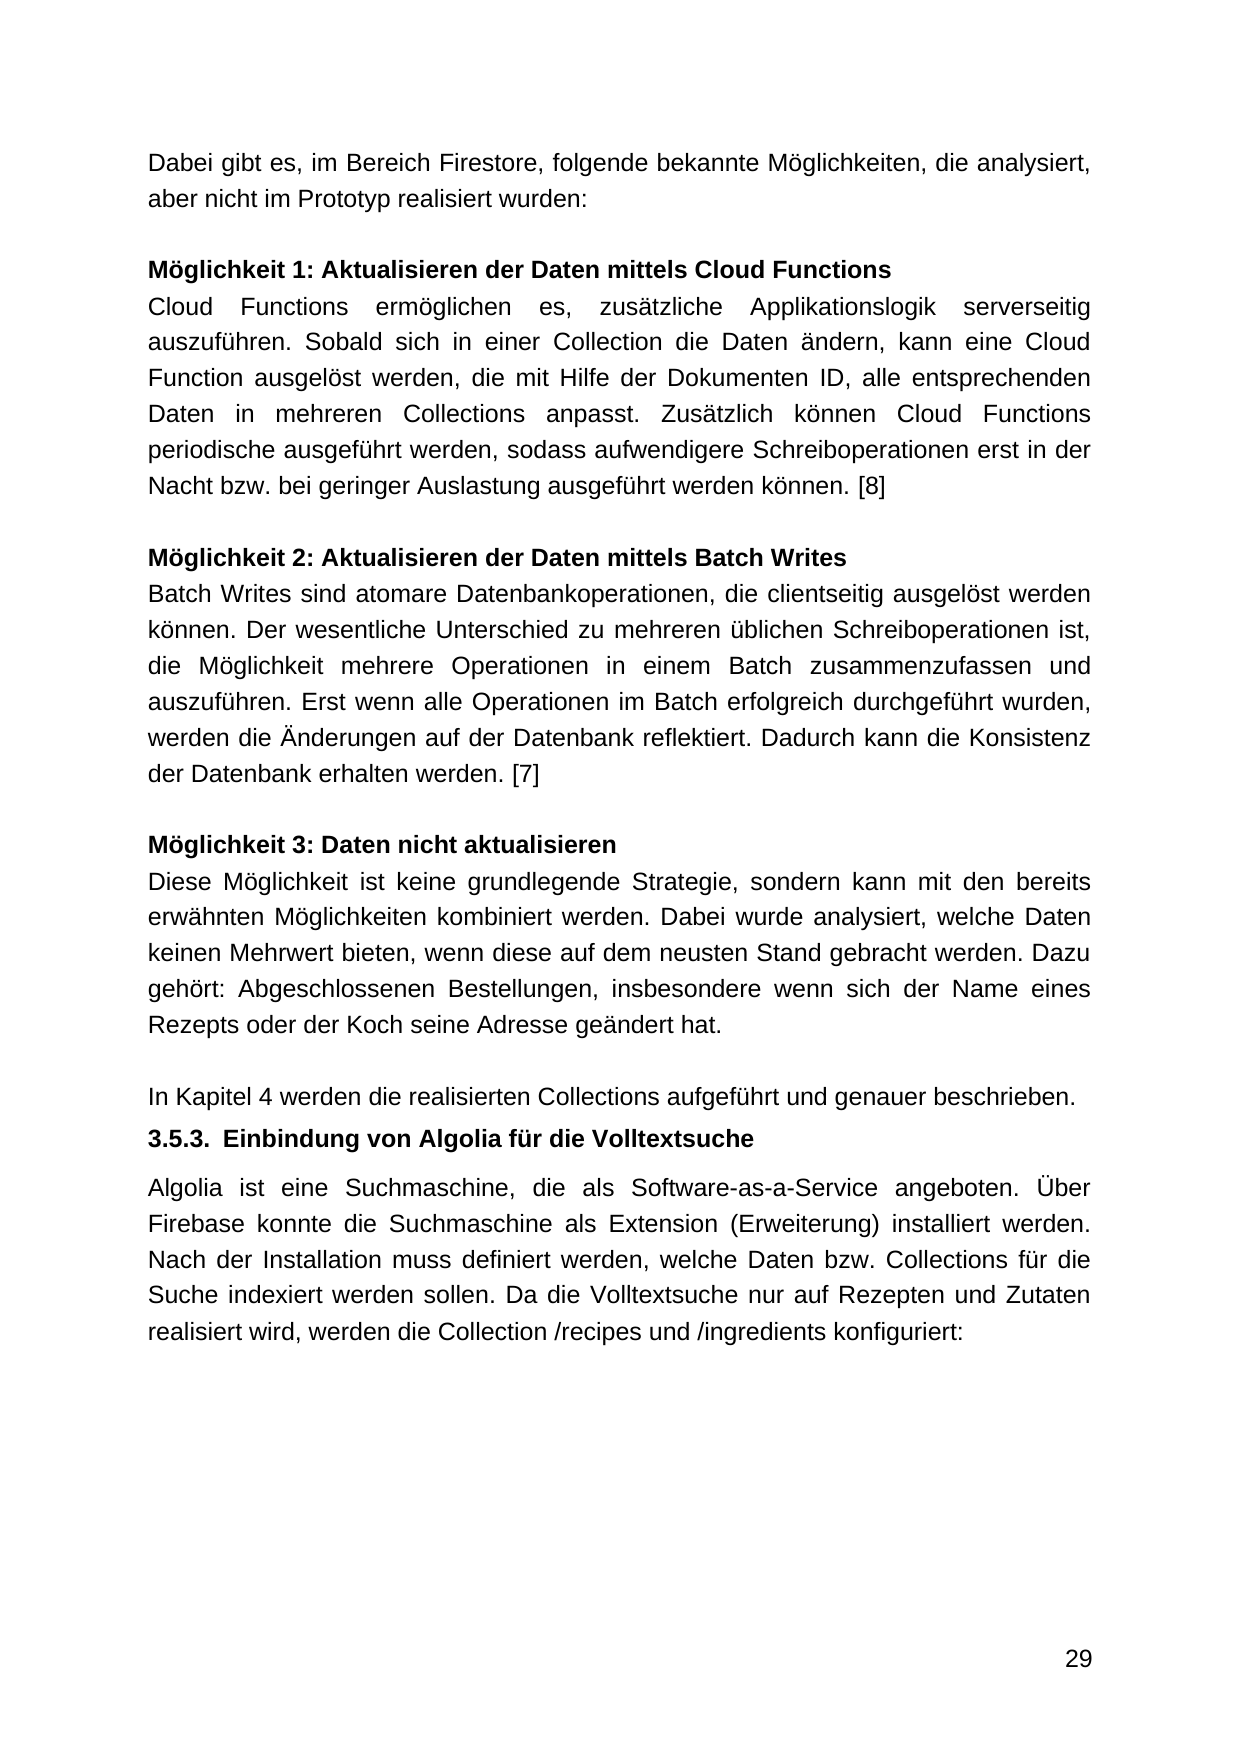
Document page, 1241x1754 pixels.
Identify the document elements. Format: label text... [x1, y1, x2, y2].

text Cloud Functions ermöglichen es, zusätzliche Applikationslogik serverseitig auszuführen. Sobald sich in einer Collection die Daten ändern, kann eine Cloud Function ausgelöst werden, die mit Hilfe der Dokumenten ID, alle entsprechenden Daten in mehreren Collections anpasst. Zusätzlich können Cloud Functions periodische ausgeführt werden, sodass aufwendigere Schreiboperationen erst in der Nacht bzw. bei geringer Auslastung ausgeführt werden können. [148, 291, 1092, 500]
text Möglichkeit 2: Aktualisieren der Daten mittels Batch Writes [148, 543, 1092, 572]
subtitle Einbindung von Algolia für die Volltextsuche [148, 1124, 1092, 1153]
text In Kapitel 4 werden die realisierten Collections aufgeführt und genauer beschrieben. [148, 1082, 1092, 1111]
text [148, 148, 1092, 212]
text Möglichkeit 1: Aktualisieren der Daten mittels Cloud Functions [148, 256, 1092, 284]
text Algolia ist eine Suchmaschine, die als Software-as-a-Service angeboten. Über Firebase konnte die Suchmaschine als Extension (Erweiterung) installiert werden. Nach der Installation muss definiert werden, welche Daten bzw. Collections für die Suche indexiert werden sollen. Da die Volltextsuche nur auf Rezepten und Zutaten realisiert wird, werden die Collection /recipes und /ingredients konfiguriert: [148, 1173, 1092, 1345]
text Batch Writes sind atomare Datenbankoperationen, die clientseitig ausgelöst werden können. Der wesentliche Unterschied zu mehreren üblichen Schreiboperationen ist, die Möglichkeit mehrere Operationen in einem Batch zusammenzufassen und auszuführen. Erst wenn alle Operationen im Batch erfolgreich durchgeführt wurden, werden die Änderungen auf der Datenbank reflektiert. Dadurch kann die Konsistenz der Datenbank erhalten werden. [148, 579, 1092, 787]
text Diese Möglichkeit ist keine grundlegende Strategie, sondern kann mit den bereits erwähnten Möglichkeiten kombiniert werden. Dabei wurde analysiert, welche Daten keinen Mehrwert bieten, wenn diese auf dem neusten Stand gebracht werden. Dazu gehört: Abgeschlossenen Bestellungen, insbesondere wenn sich der Name eines Rezepts oder der Koch seine Adresse geändert hat. [148, 866, 1092, 1039]
text Möglichkeit 3: Daten nicht aktualisieren [148, 831, 1092, 859]
